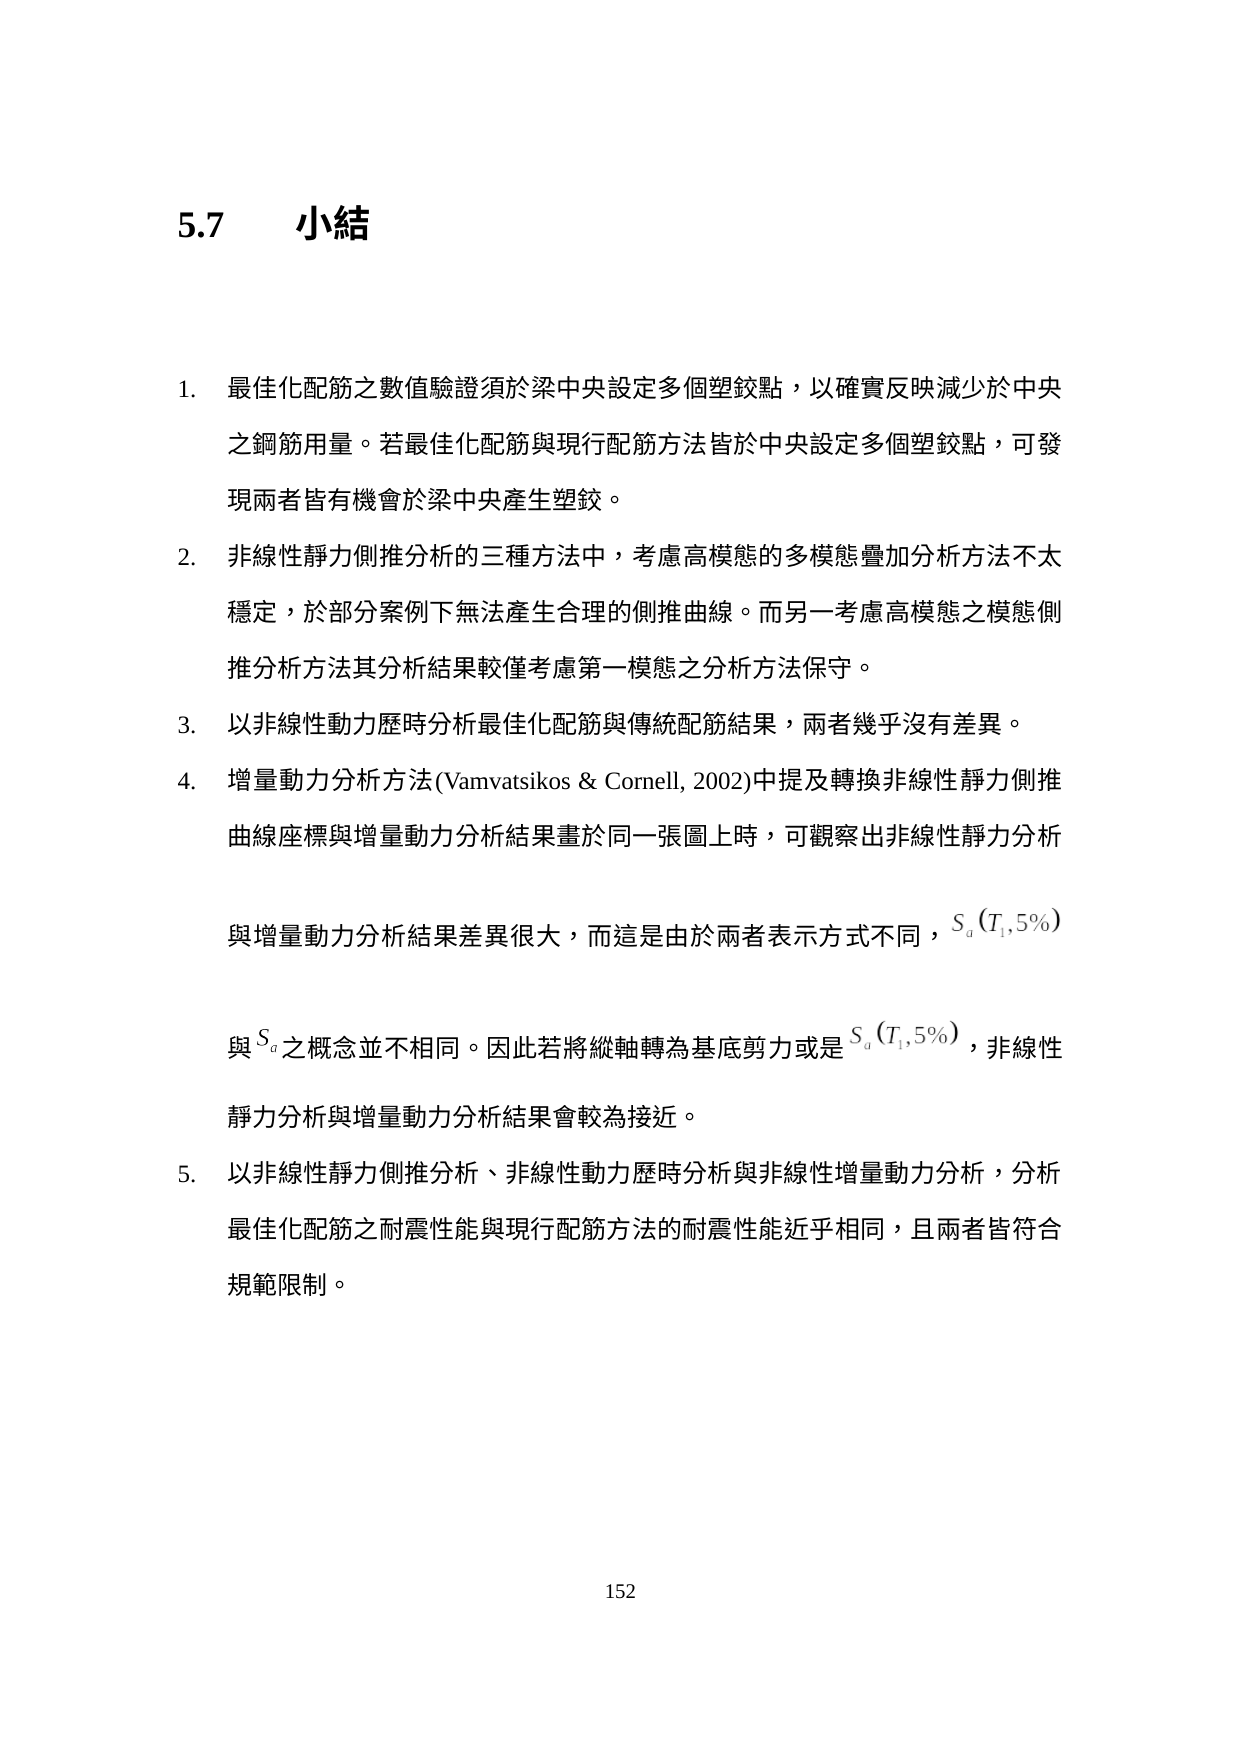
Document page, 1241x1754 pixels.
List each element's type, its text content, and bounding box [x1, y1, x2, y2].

list 以非線性靜力側推分析、非線性動力歷時分析與非線性增量動力分析，分析最佳化配筋之耐震性能與現行配筋方法的耐震性能近乎相同，且兩者皆符合規範限制。 [177, 1153, 1063, 1303]
list 非線性靜力側推分析的三種方法中，考慮高模態的多模態疊加分析方法不太穩定，於部分案例下無法產生合理的側推曲線。而另一考慮高模態之模態側推分析方法其分析結果較僅考慮第一模態之分析方法保守。 [177, 536, 1063, 686]
list 以非線性動力歷時分析最佳化配筋與傳統配筋結果，兩者幾乎沒有差異。 [177, 704, 1063, 741]
list 增量動力分析方法(Vamvatsikos & Cornell, 2002)中提及轉換非線性靜力側推曲線座標與增量動力分析結果畫於同一張圖上時，可觀察出非線性靜力分析與增量動力分析結果差異很大，而這是由於兩者表示方式不同，與之概念並不相同。因此若將縱軸轉為基底剪力或是，非線性靜力分析與增量動力分析結果會較為接近。 [177, 759, 1063, 1134]
list 最佳化配筋之數值驗證須於梁中央設定多個塑鉸點，以確實反映減少於中央之鋼筋用量。若最佳化配筋與現行配筋方法皆於中央設定多個塑鉸點，可發現兩者皆有機會於梁中央產生塑鉸。 [177, 368, 1063, 518]
subtitle 小結 [177, 184, 1063, 259]
